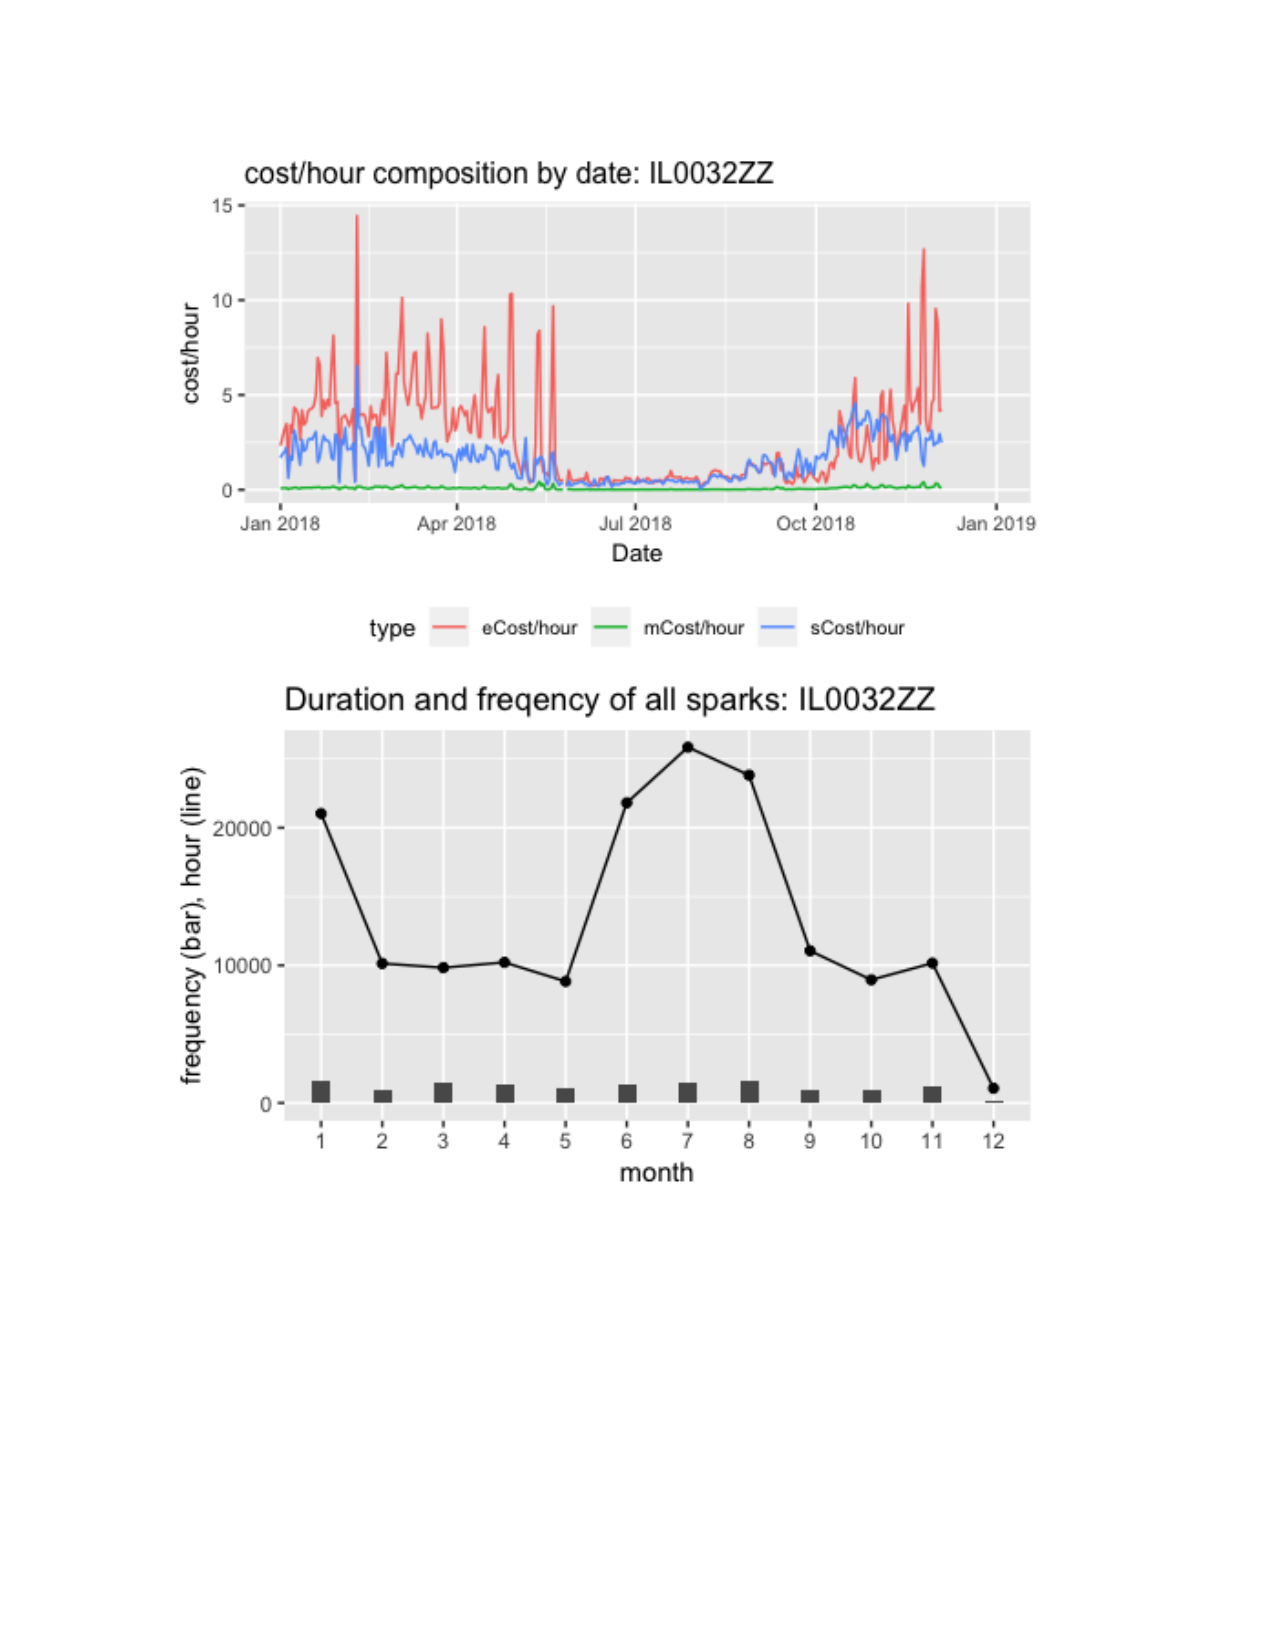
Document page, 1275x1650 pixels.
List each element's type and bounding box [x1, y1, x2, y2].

picture [168, 150, 1044, 1200]
